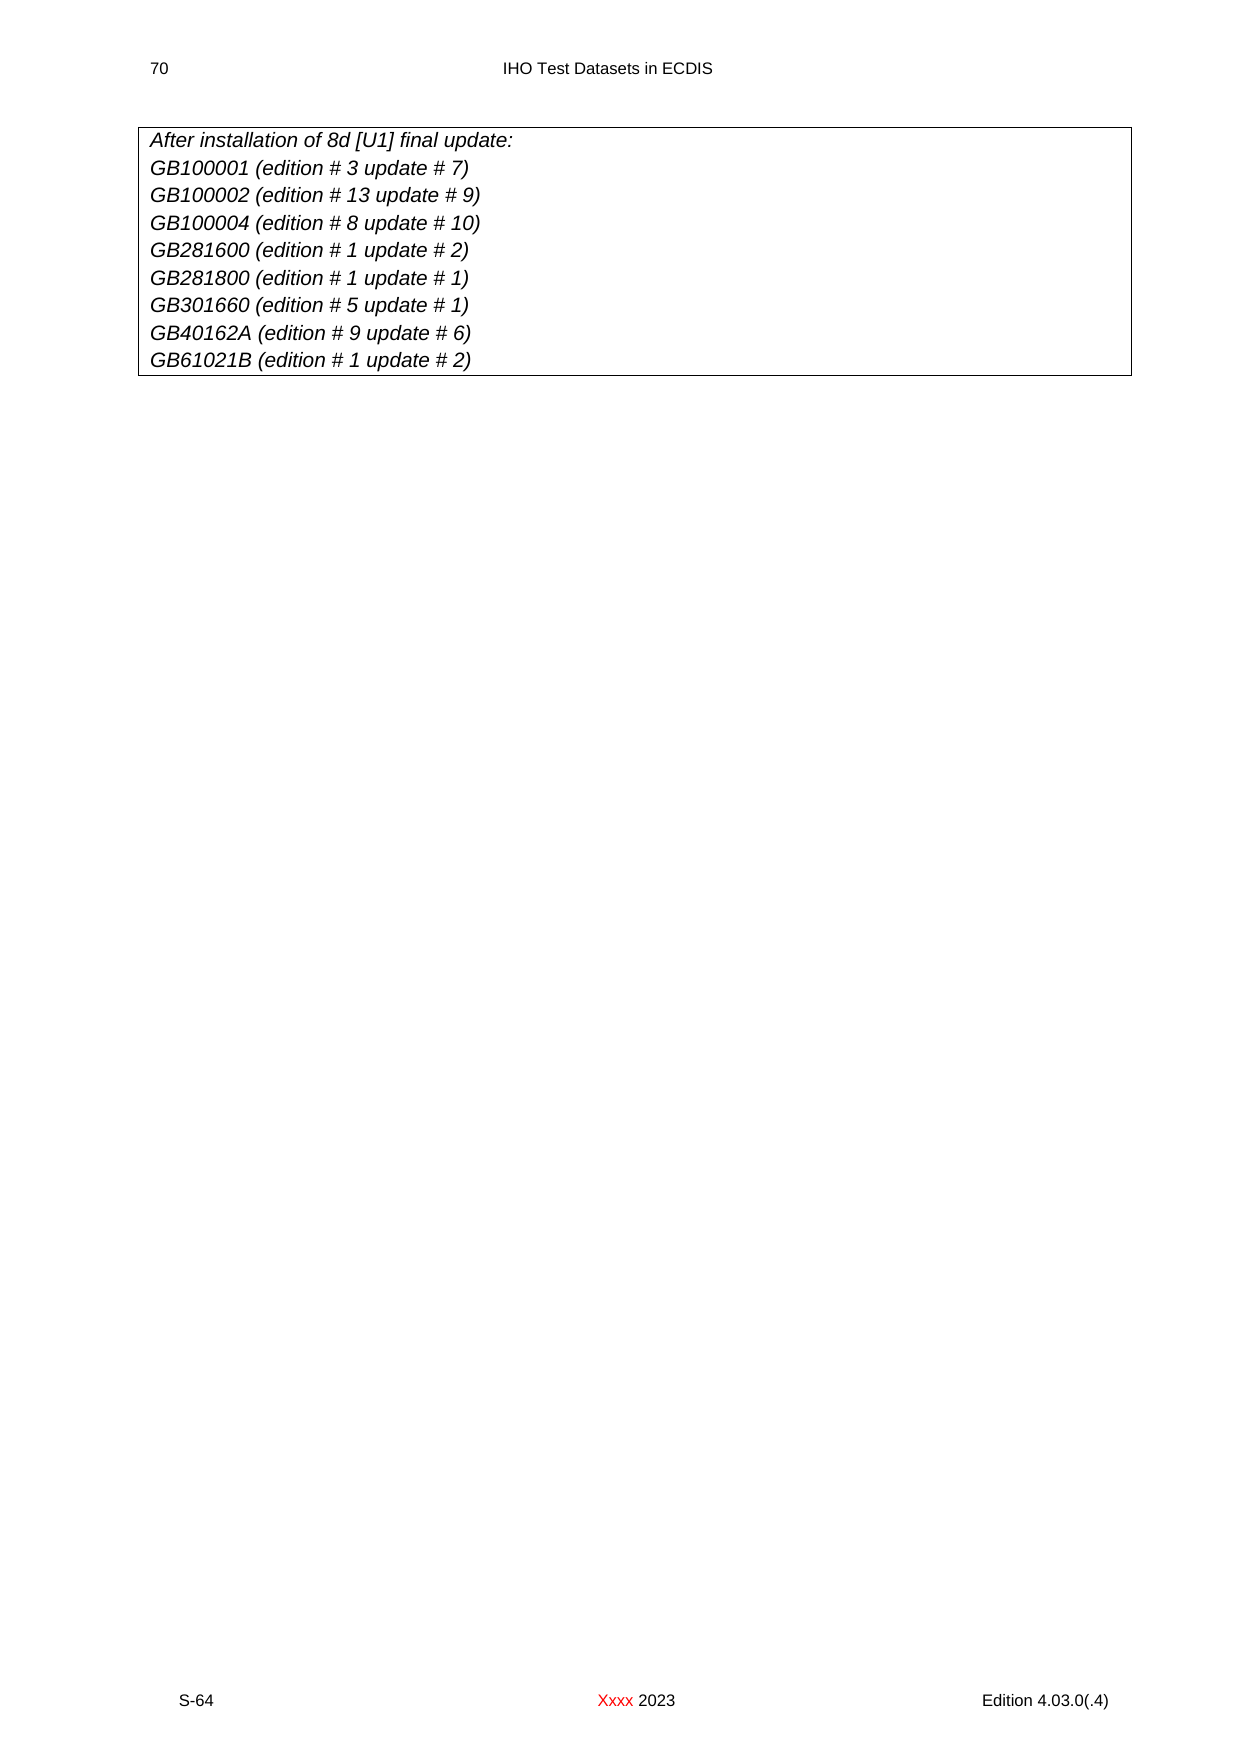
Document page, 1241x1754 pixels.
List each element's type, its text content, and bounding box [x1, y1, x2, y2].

table_header After installation of 8d [U1] final update: GB100001 (edition # 3 update # 7) GB100002 (edition # 13 update # 9) GB100004 (edition # 8 update # 10) GB281600 (edition # 1 update # 2) GB281800 (edition # 1 update # 1) GB301660 (edition # 5 update # 1) GB40162A (edition # 9 update # 6) GB61021B (edition # 1 update # 2) [139, 128, 1131, 375]
